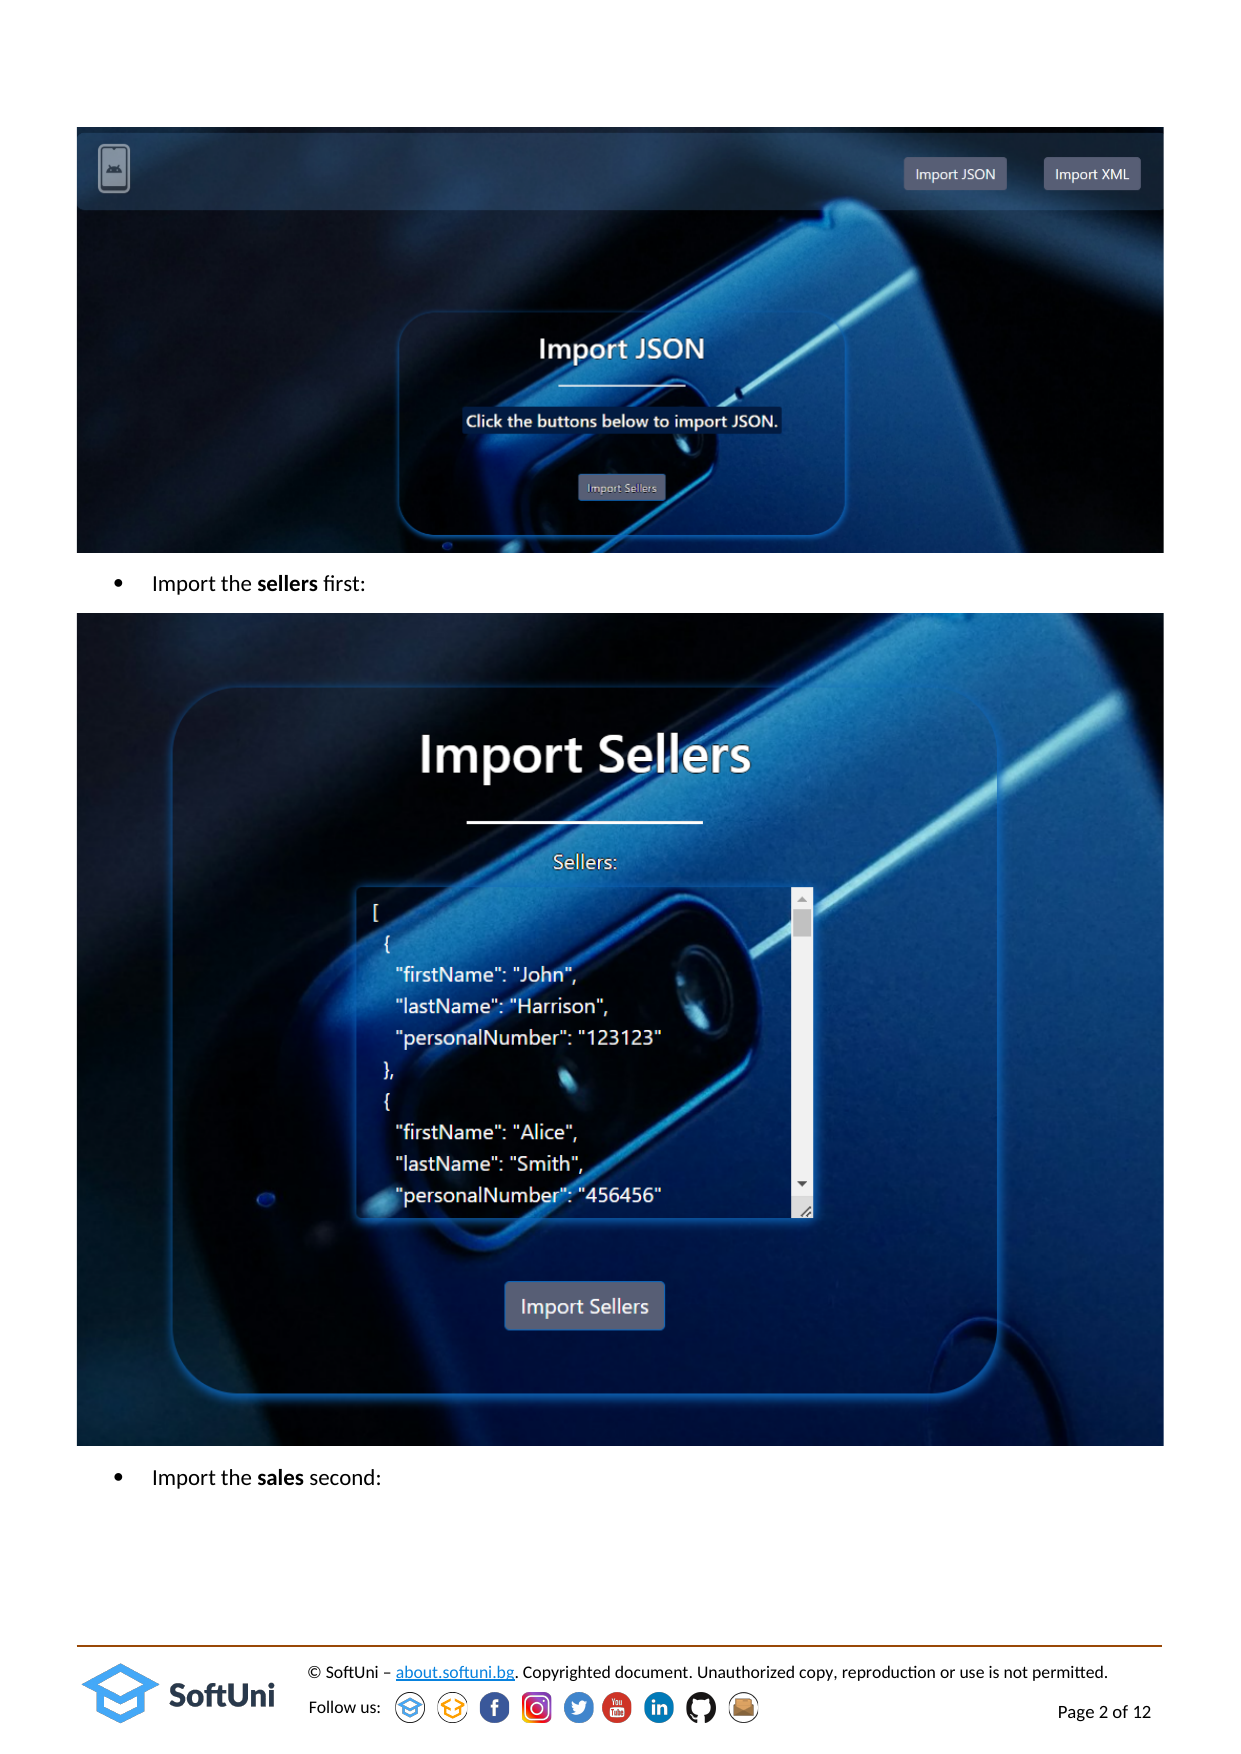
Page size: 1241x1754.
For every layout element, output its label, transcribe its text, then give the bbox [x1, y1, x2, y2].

picture [75, 1658, 281, 1729]
picture [76, 127, 1164, 553]
picture [602, 1692, 632, 1723]
picture [395, 1692, 425, 1723]
picture [479, 1692, 510, 1723]
picture [728, 1692, 759, 1723]
picture [665, 1714, 674, 1723]
picture [644, 1714, 653, 1723]
picture [76, 613, 1164, 1446]
picture [522, 1692, 552, 1723]
picture [658, 1705, 667, 1714]
picture [437, 1692, 468, 1723]
list Import the sellers first: [114, 569, 1163, 597]
picture [644, 1692, 653, 1701]
list Import the sales second: [114, 1463, 1163, 1491]
picture [665, 1692, 674, 1701]
picture [686, 1692, 716, 1723]
picture [564, 1692, 594, 1723]
